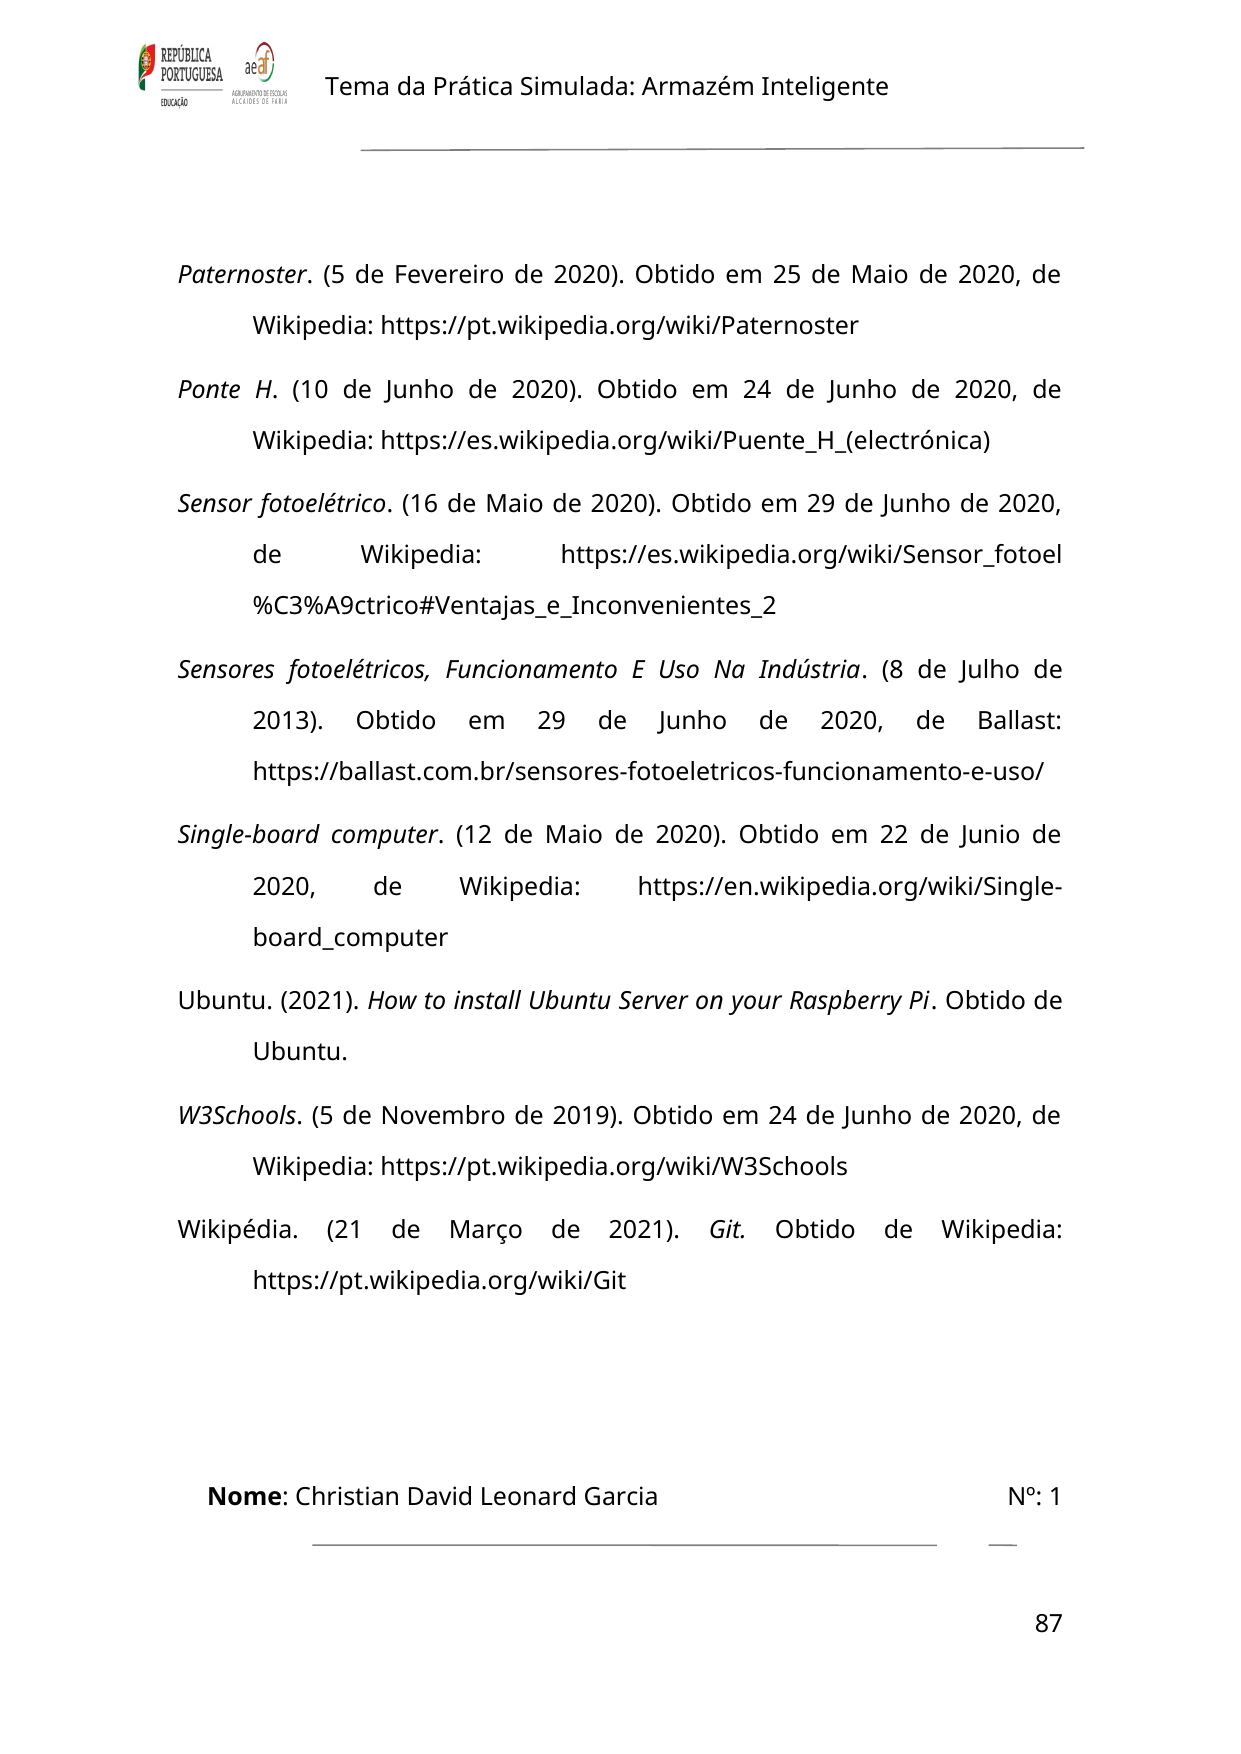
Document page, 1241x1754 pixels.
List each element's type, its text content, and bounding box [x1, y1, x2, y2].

text W3Schools. (5 de Novembro de 2019). Obtido em 24 de Junho de 2020, de Wikipedia: https://pt.wikipedia.org/wiki/W3Schools [177, 1097, 1063, 1182]
text Sensores fotoelétricos, Funcionamento E Uso Na Indústria. (8 de Julho de 2013). Obtido em 29 de Junho de 2020, de Ballast: https://ballast.com.br/sensores-fotoeletricos-funcionamento-e-uso/ [177, 651, 1063, 788]
picture [130, 42, 231, 111]
text Sensor fotoelétrico. (16 de Maio de 2020). Obtido em 29 de Junho de 2020, de Wikipedia: https://es.wikipedia.org/wiki/Sensor_fotoel%C3%A9ctrico#Ventajas_e_Inconvenientes_2 [177, 486, 1063, 622]
text Wikipédia. (21 de Março de 2021). Git. Obtido de Wikipedia: https://pt.wikipedia.org/wiki/Git [177, 1212, 1063, 1297]
text Ubuntu. (2021). How to install Ubuntu Server on your Raspberry Pi. Obtido de Ubuntu. [177, 983, 1063, 1068]
text Single-board computer. (12 de Maio de 2020). Obtido em 22 de Junio de 2020, de Wikipedia: https://en.wikipedia.org/wiki/Single-board_computer [177, 817, 1063, 953]
text Ponte H. (10 de Junho de 2020). Obtido em 24 de Junho de 2020, de Wikipedia: https://es.wikipedia.org/wiki/Puente_H_(electrónica) [177, 371, 1063, 456]
text Paternoster. (5 de Fevereiro de 2020). Obtido em 25 de Maio de 2020, de Wikipedia: https://pt.wikipedia.org/wiki/Paternoster [177, 257, 1063, 342]
picture [232, 42, 287, 104]
